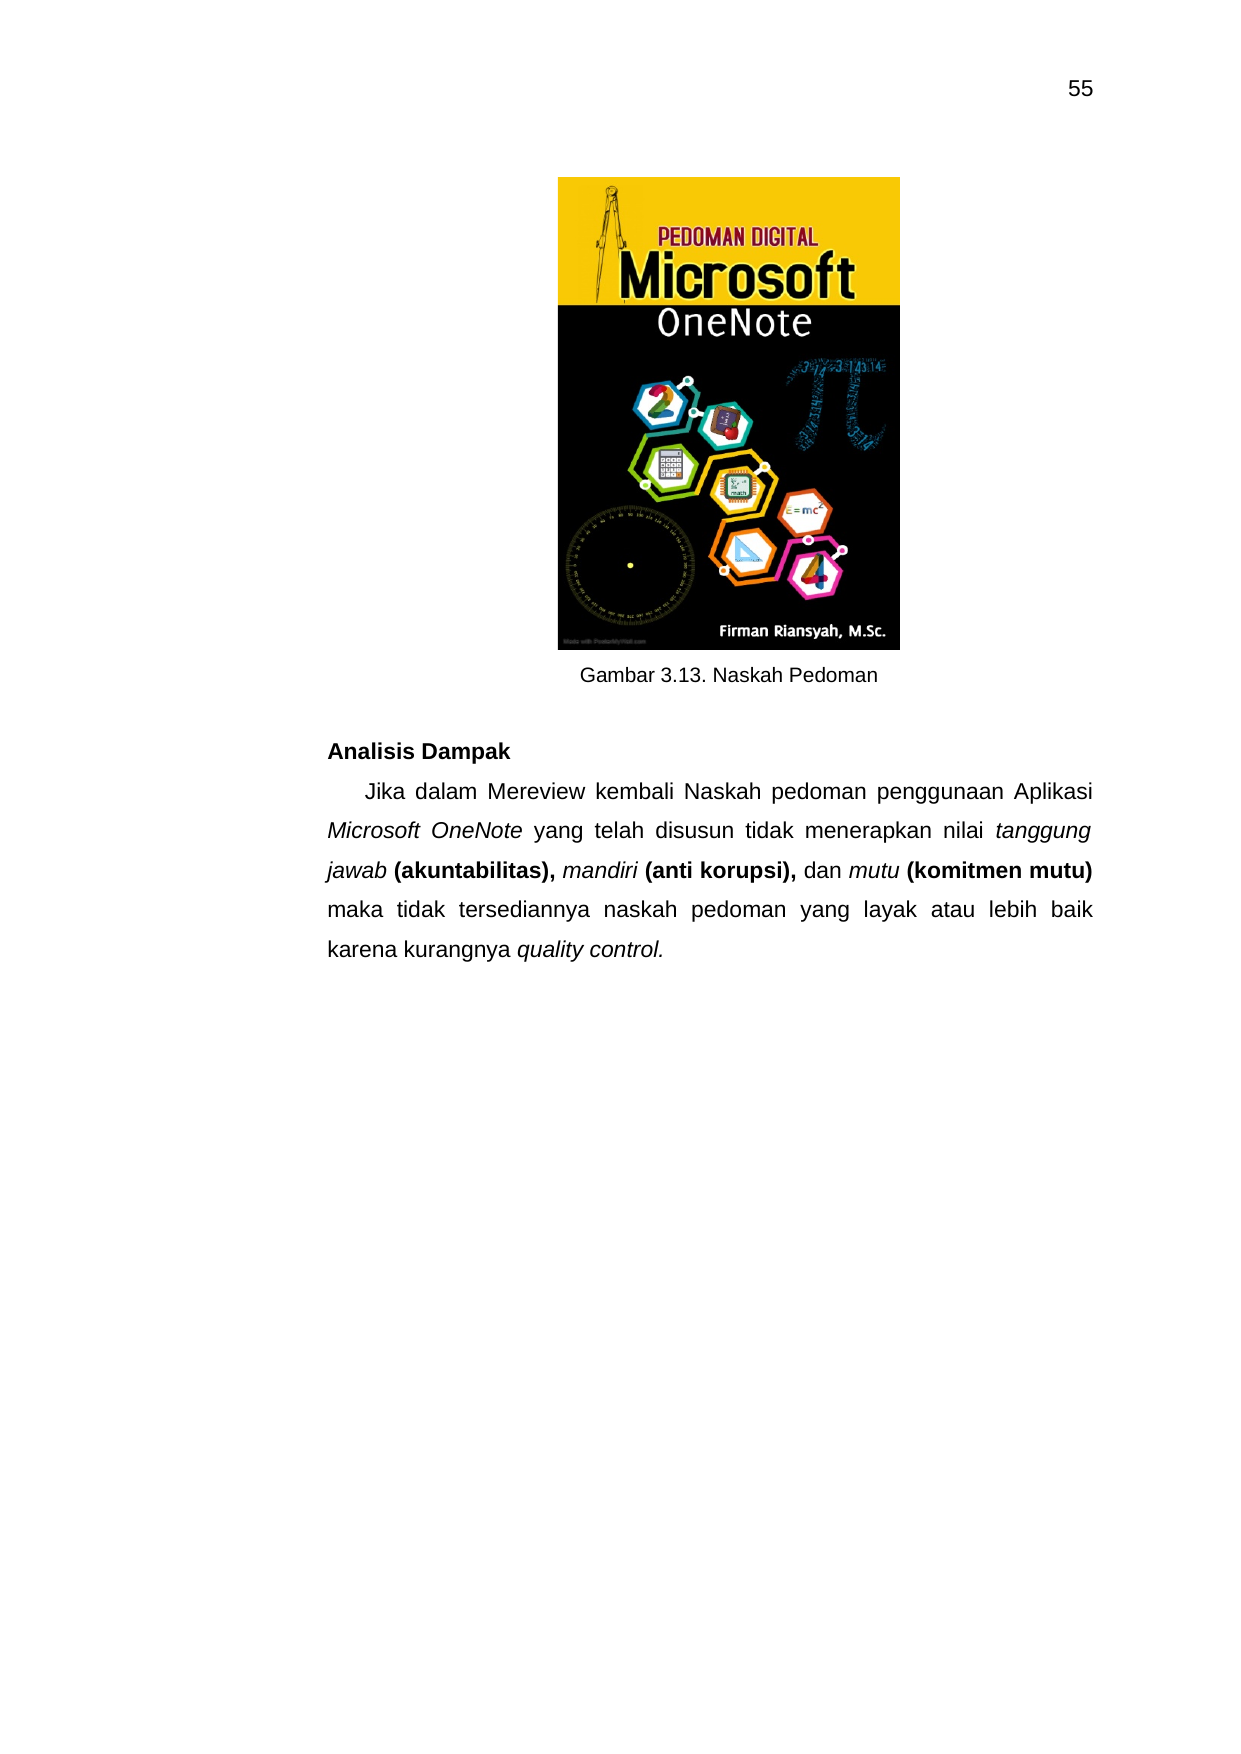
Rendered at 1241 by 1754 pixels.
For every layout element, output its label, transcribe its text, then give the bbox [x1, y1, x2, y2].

list Jika dalam Mereview kembali Naskah pedoman penggunaan Aplikasi Microsoft OneNote yang telah disusun tidak menerapkan nilai tanggung jawab (akuntabilitas), mandiri (anti korupsi), dan mutu (komitmen mutu) maka tidak tersediannya naskah pedoman yang layak atau lebih baik karena kurangnya quality control. [327, 778, 1093, 962]
picture [557, 177, 900, 650]
text Gambar 3.13. Naskah Pedoman [327, 663, 1093, 687]
text Analisis Dampak [252, 738, 1093, 764]
